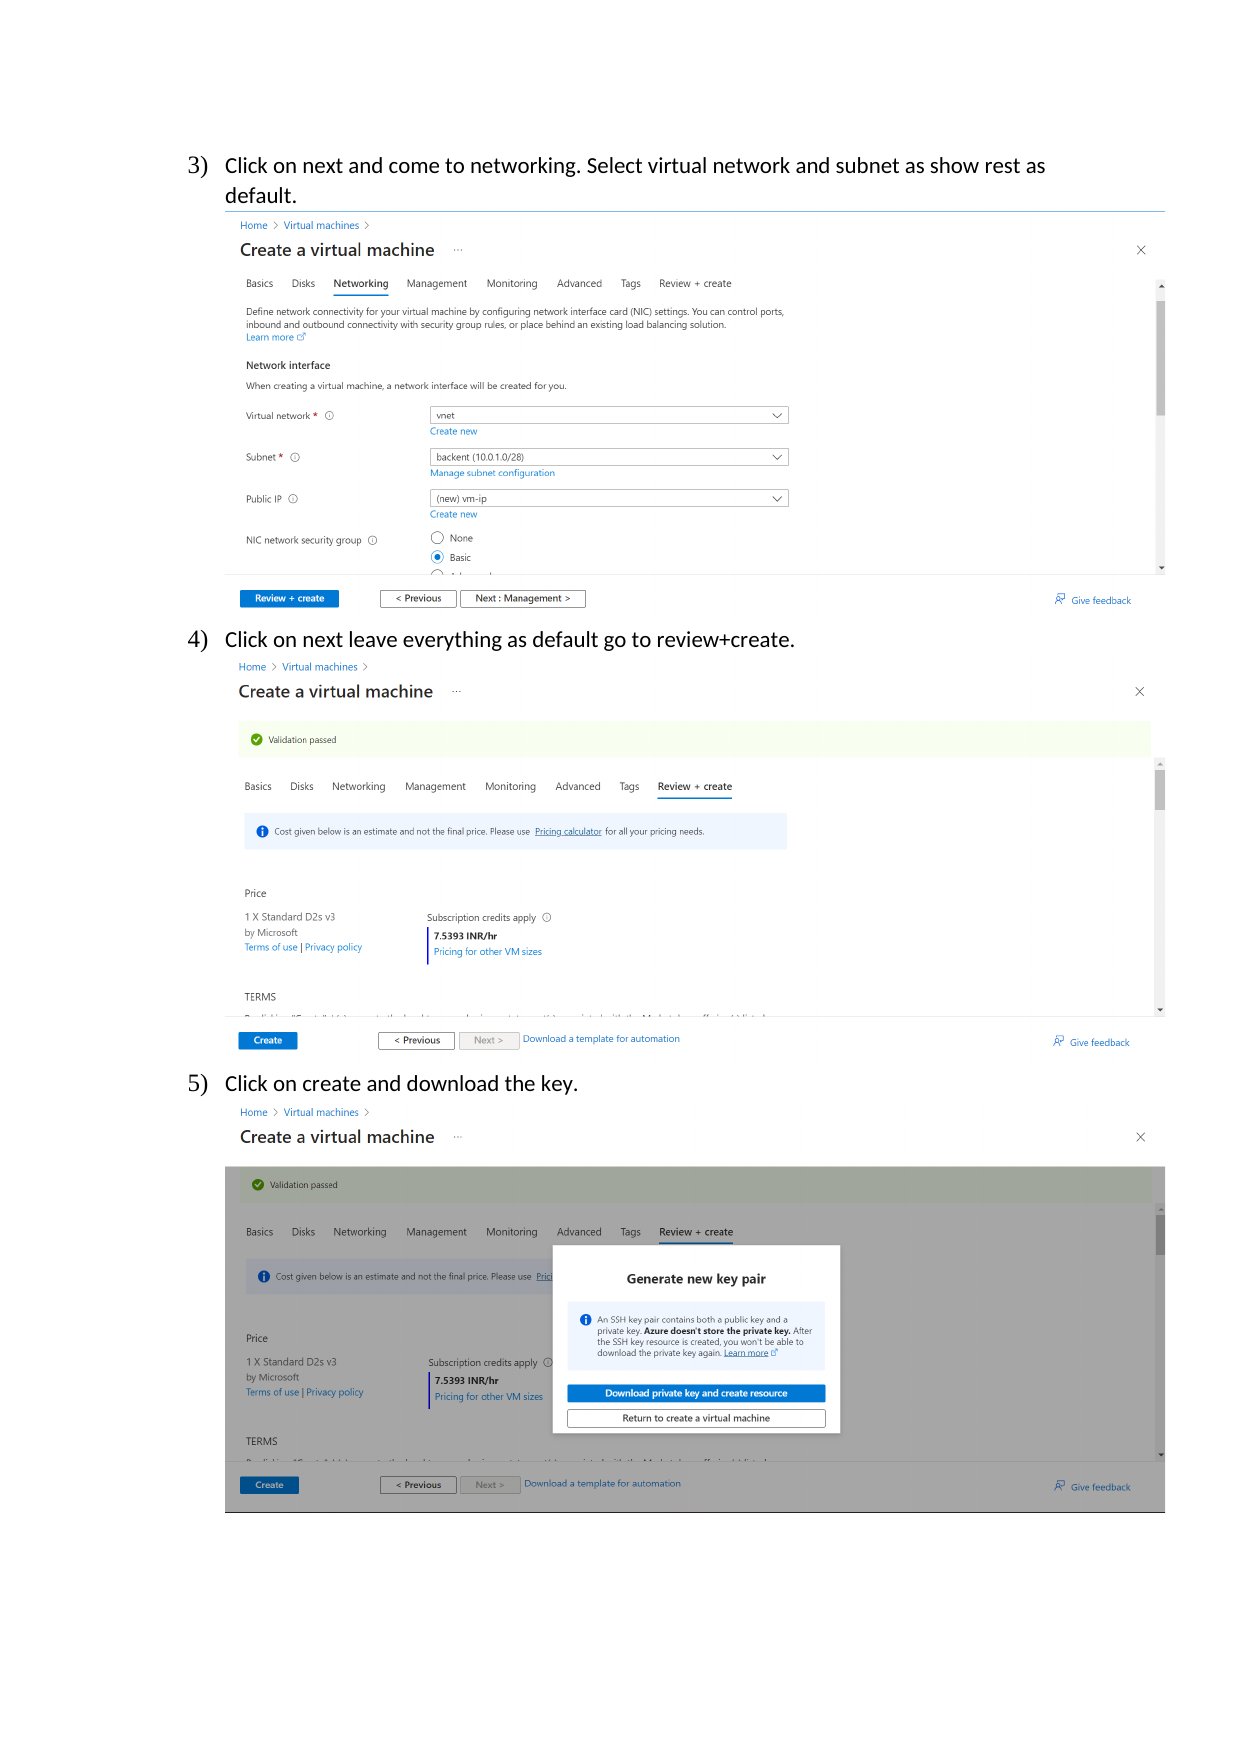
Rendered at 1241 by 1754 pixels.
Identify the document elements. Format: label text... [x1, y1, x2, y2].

picture [225, 655, 1166, 1067]
picture [225, 1099, 1166, 1513]
picture [225, 211, 1166, 622]
